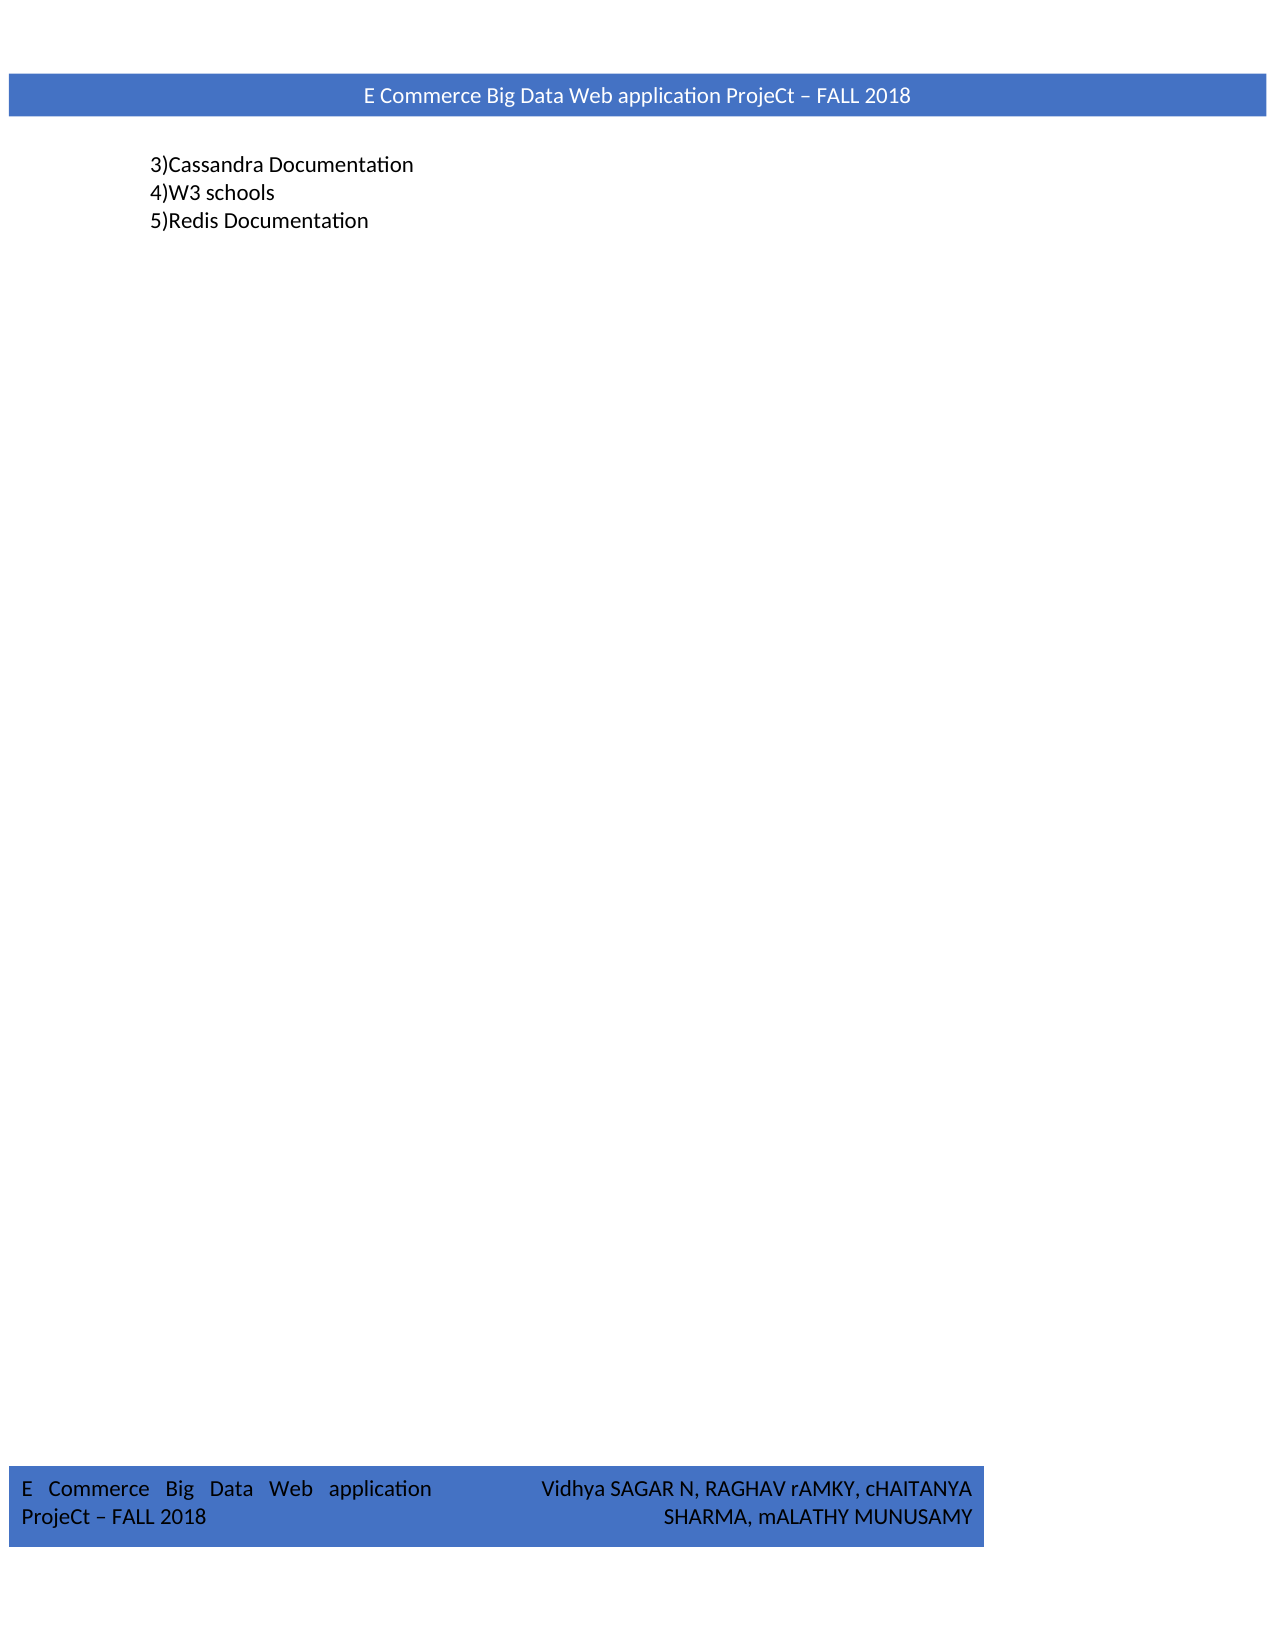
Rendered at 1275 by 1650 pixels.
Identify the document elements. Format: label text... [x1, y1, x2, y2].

text 5)Redis Documentation [150, 206, 1125, 234]
text 3)Cassandra Documentation [150, 150, 1125, 178]
text 4)W3 schools [150, 178, 1125, 206]
